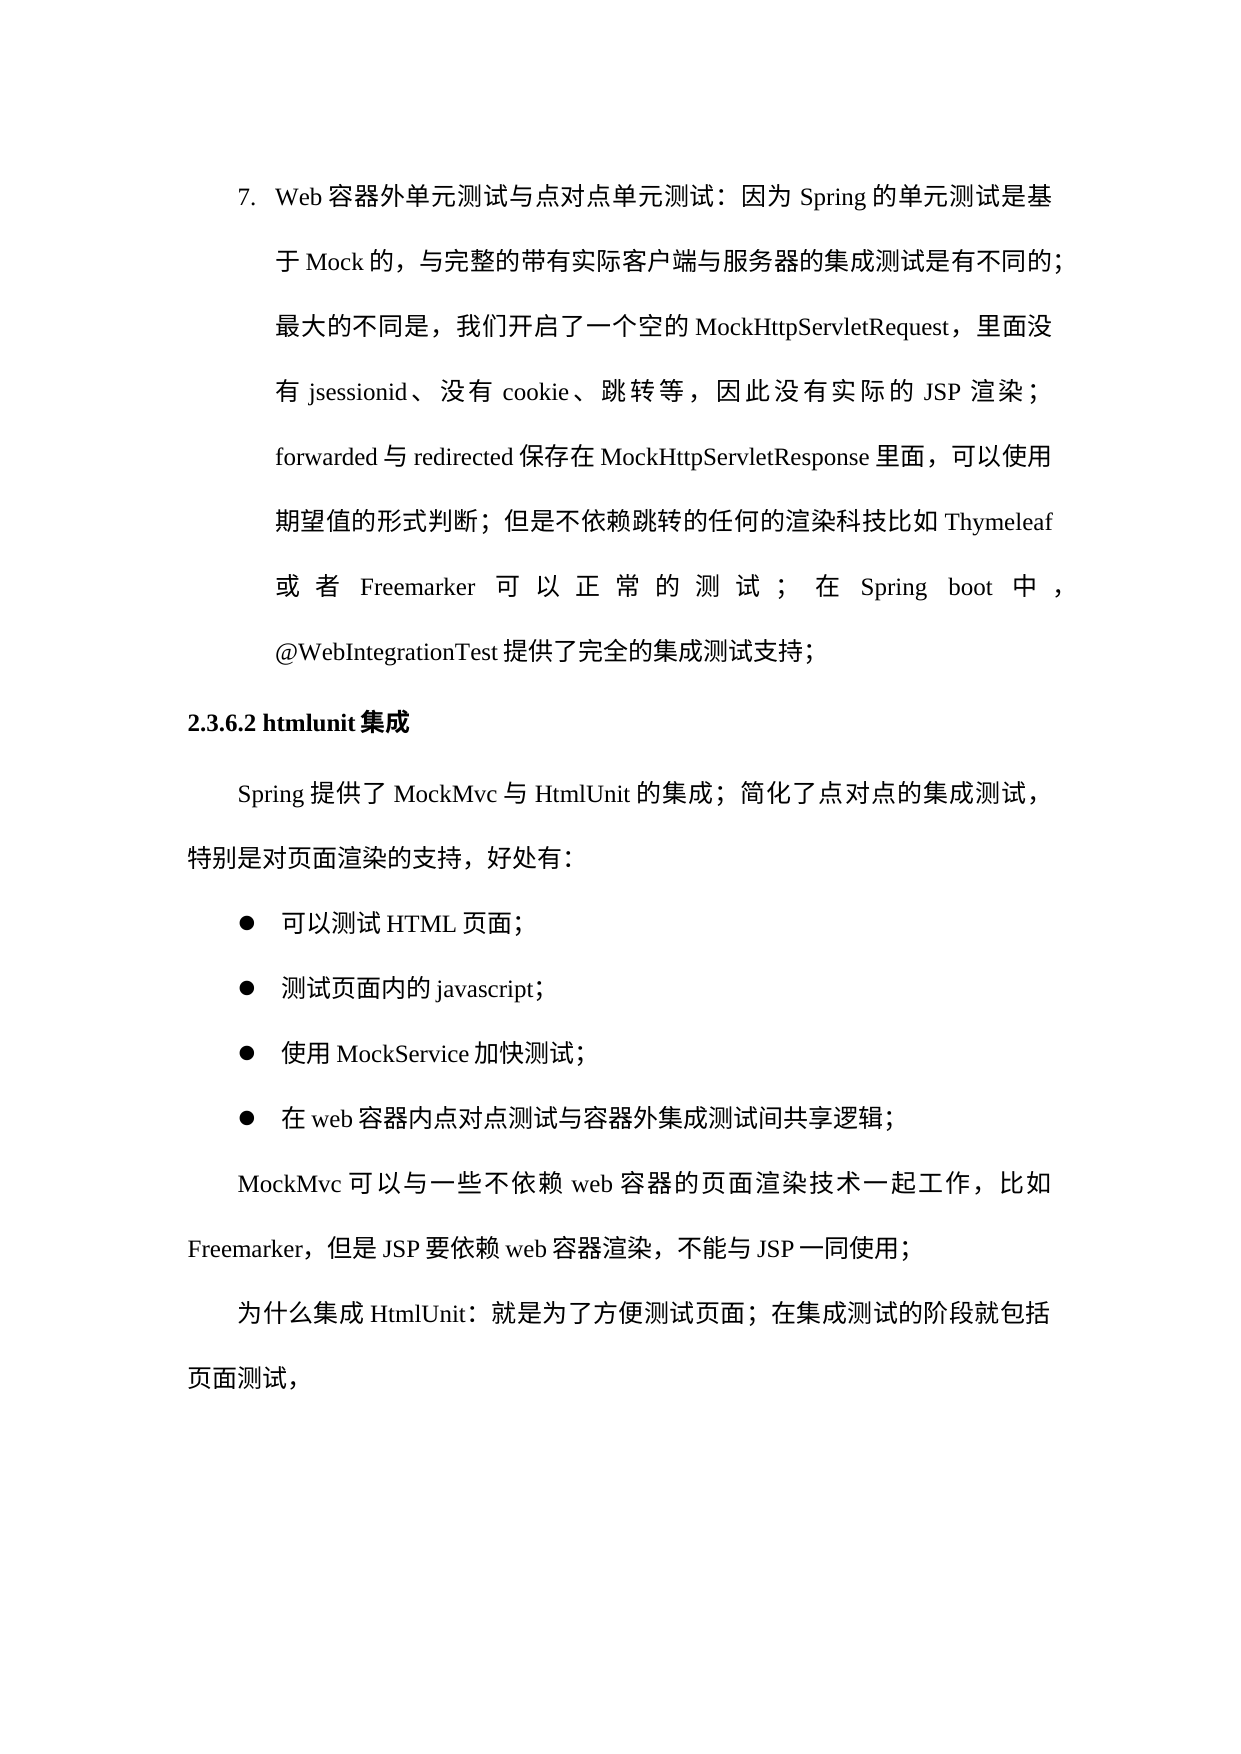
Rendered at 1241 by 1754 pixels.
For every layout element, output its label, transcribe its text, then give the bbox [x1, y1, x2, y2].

subtitle 2.3.6.2 htmlunit集成 [187, 688, 1053, 753]
list 测试页面内的javascript； [237, 954, 1053, 1019]
text Spring提供了MockMvc与HtmlUnit的集成；简化了点对点的集成测试，特别是对页面渲染的支持，好处有： [187, 759, 1053, 889]
list 可以测试HTML页面； [237, 889, 1053, 954]
text 为什么集成HtmlUnit：就是为了方便测试页面；在集成测试的阶段就包括页面测试， [187, 1279, 1053, 1409]
list 在web容器内点对点测试与容器外集成测试间共享逻辑； [237, 1084, 1053, 1149]
list Web容器外单元测试与点对点单元测试：因为Spring的单元测试是基于Mock的，与完整的带有实际客户端与服务器的集成测试是有不同的；最大的不同是，我们开启了一个空的MockHttpServletRequest，里面没有jsessionid、没有cookie、跳转等，因此没有实际的JSP渲染；forwarded与redirected保存在MockHttpServletResponse里面，可以使用期望值的形式判断；但是不依赖跳转的任何的渲染科技比如Thymeleaf或者Freemarker可以正常的测试；在Spring boot中，@WebIntegrationTest提供了完全的集成测试支持； [237, 162, 1053, 682]
text MockMvc可以与一些不依赖web容器的页面渲染技术一起工作，比如Freemarker，但是JSP要依赖web容器渲染，不能与JSP一同使用； [187, 1149, 1053, 1279]
list 使用MockService加快测试； [237, 1019, 1053, 1084]
